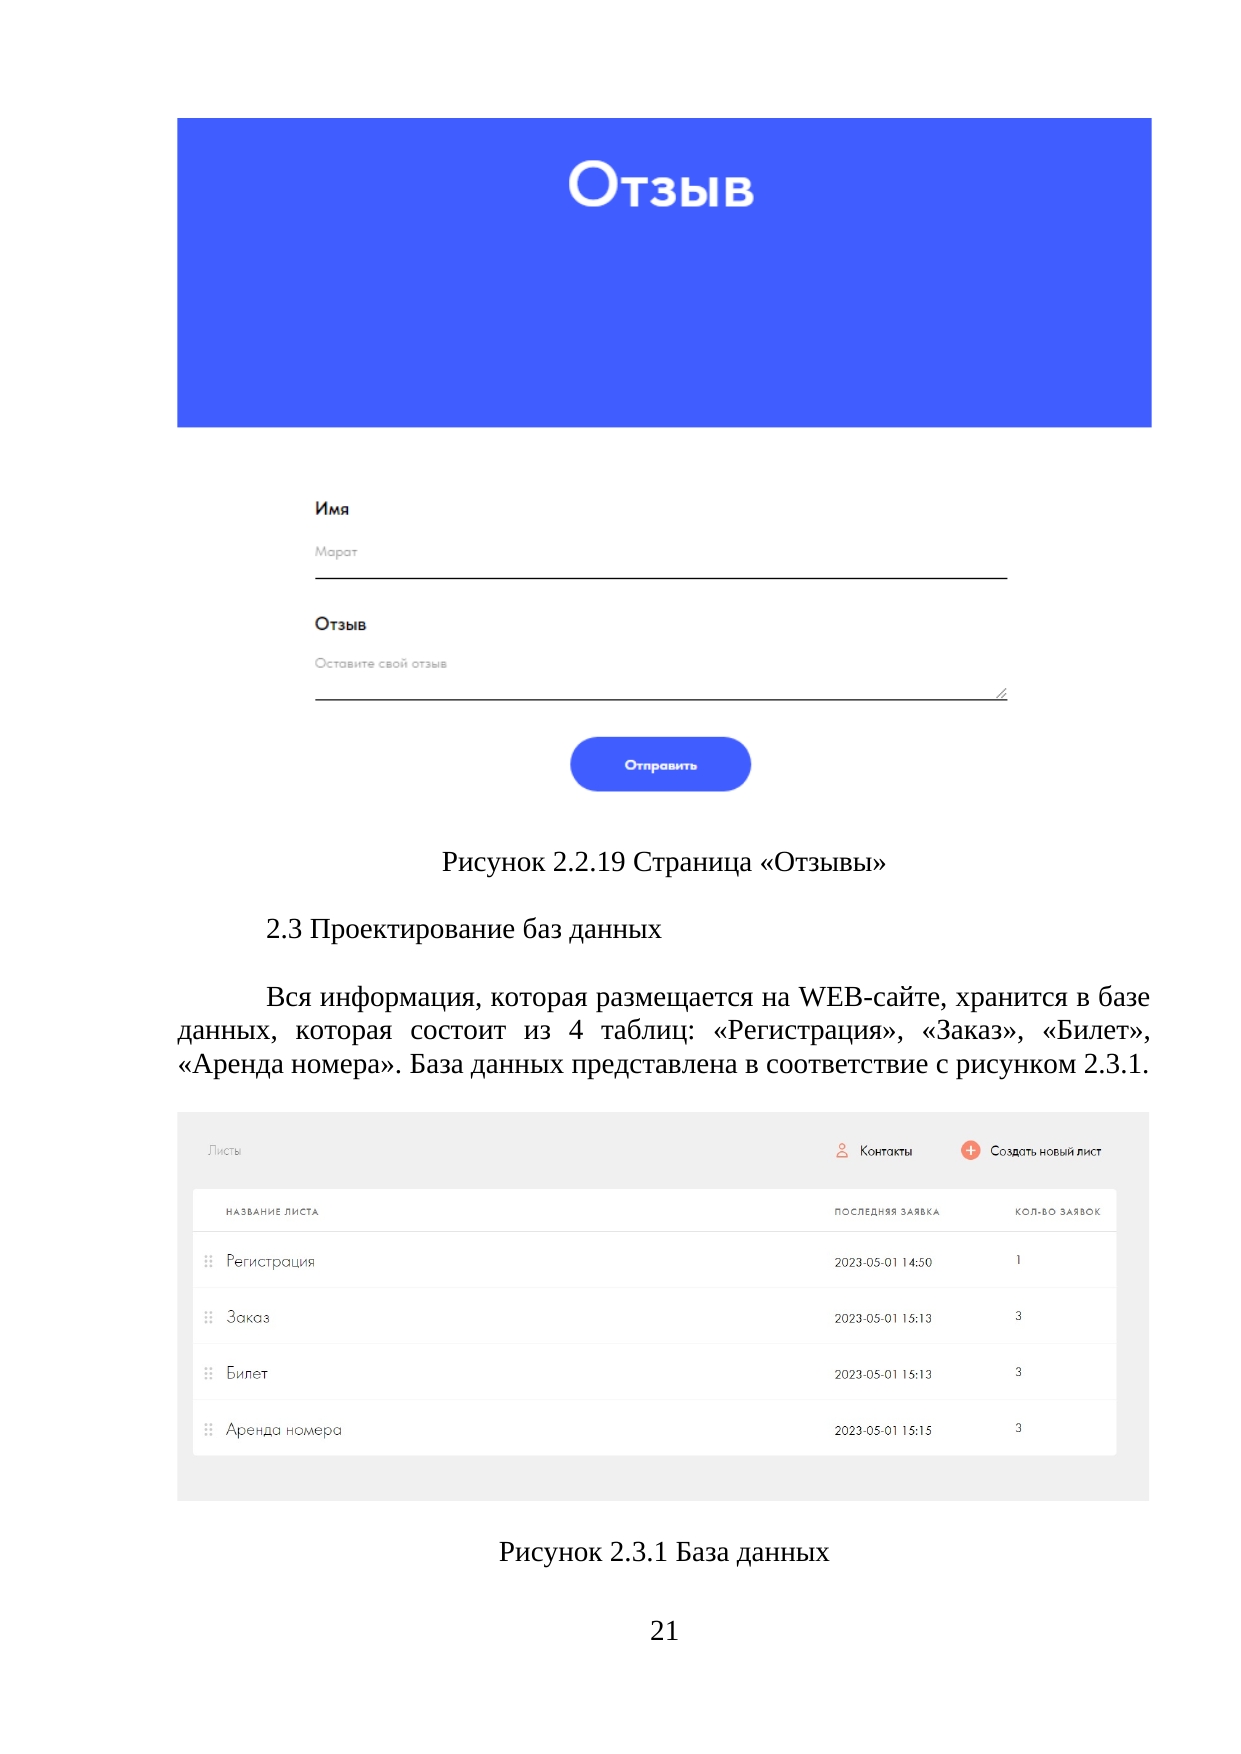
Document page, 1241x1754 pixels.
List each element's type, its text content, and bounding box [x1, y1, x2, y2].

text Вся информация, которая размещается на WEB-сайте, хранится в базе данных, которая состоит из 4 таблиц: «Регистрация», «Заказ», «Билет», «Аренда номера». База данных представлена в соответствие с рисунком 2.3.1. [177, 979, 1152, 1079]
picture [177, 1112, 1150, 1501]
subtitle Проектирование баз данных [266, 912, 1152, 945]
picture [177, 118, 1152, 811]
text Рисунок 2.2.19 Страница «Отзывы» [177, 844, 1152, 878]
text Рисунок 2.3.1 База данных [177, 1534, 1152, 1568]
